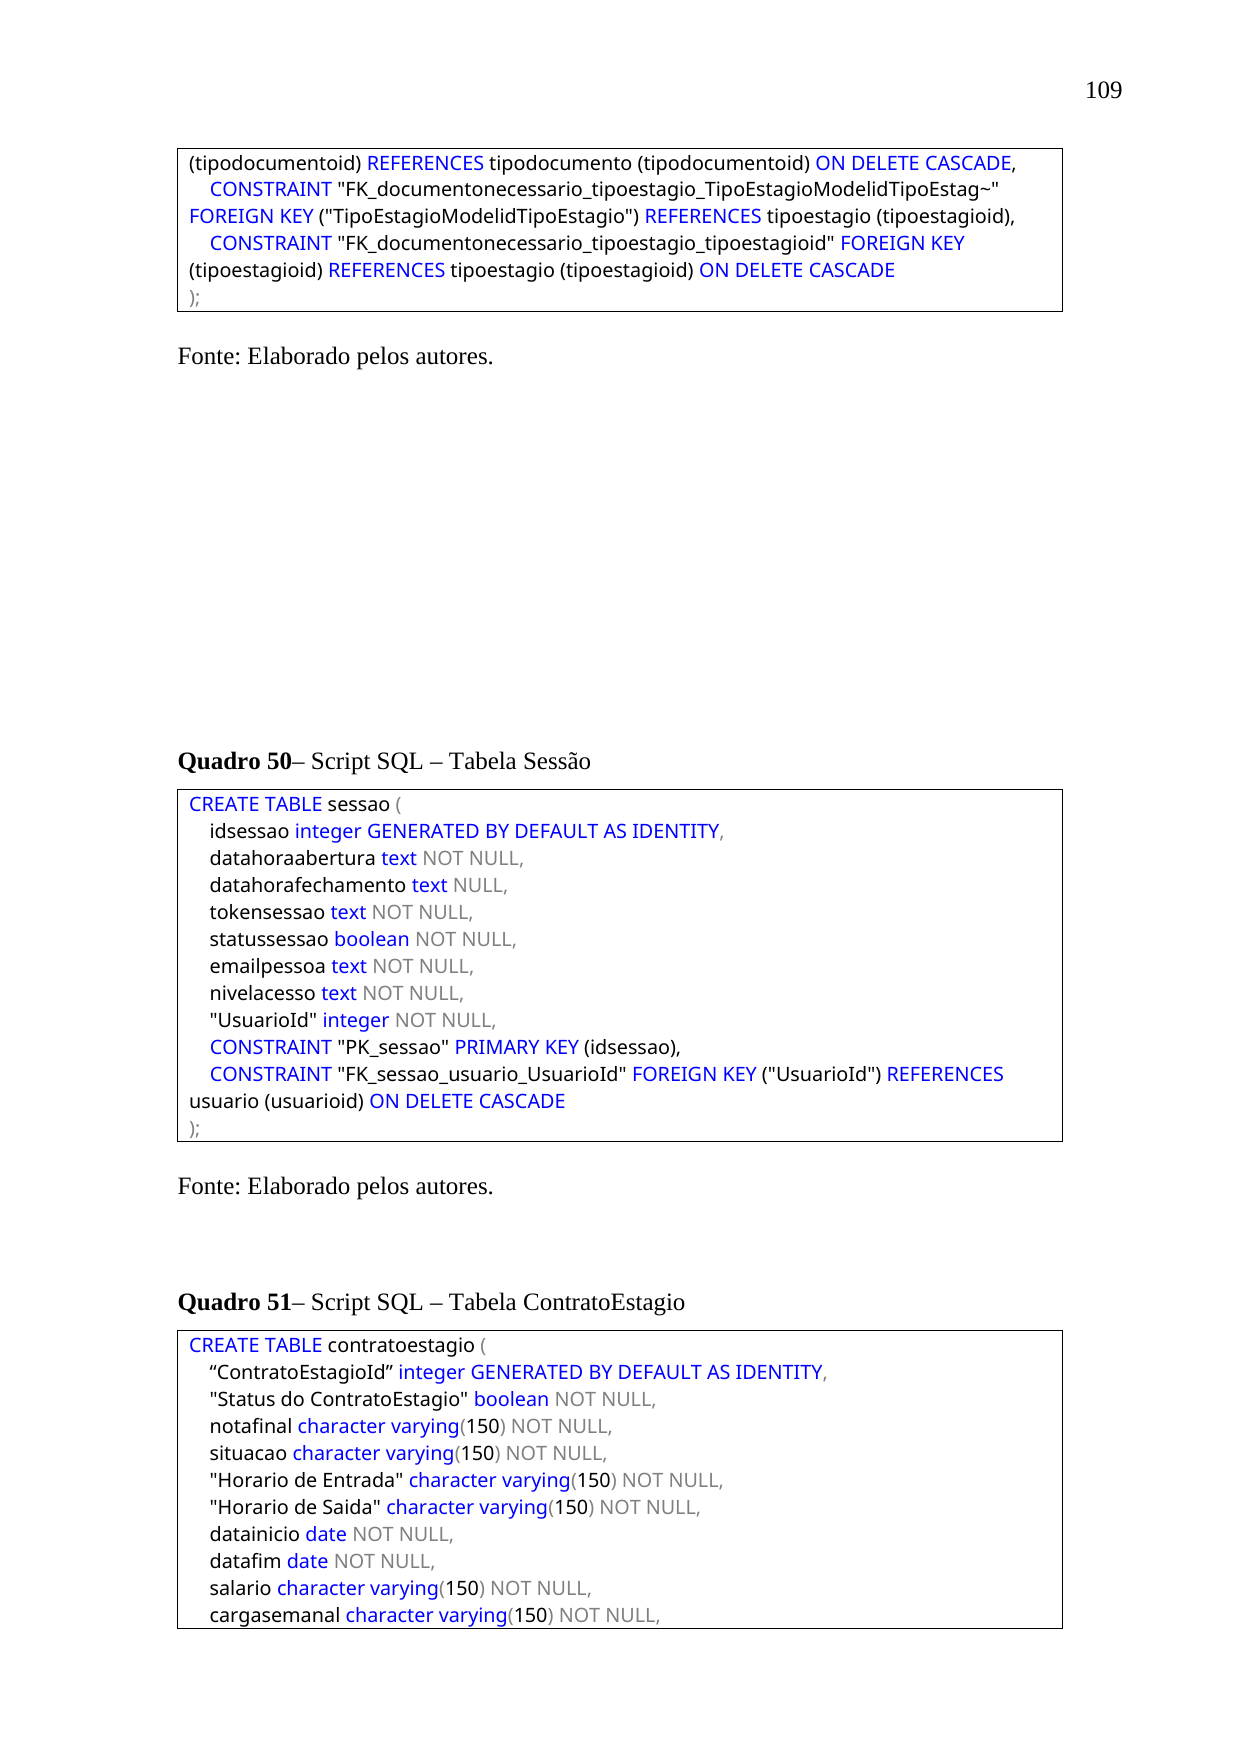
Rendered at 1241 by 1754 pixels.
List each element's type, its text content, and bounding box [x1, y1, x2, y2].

text Quadro 50– Script SQL – Tabela Sessão [177, 746, 1122, 775]
text Quadro 51– Script SQL – Tabela ContratoEstagio [177, 1287, 1122, 1316]
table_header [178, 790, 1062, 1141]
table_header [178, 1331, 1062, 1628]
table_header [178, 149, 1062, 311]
text Fonte: Elaborado pelos autores. [177, 341, 1122, 369]
text Fonte: Elaborado pelos autores. [177, 1171, 1122, 1200]
